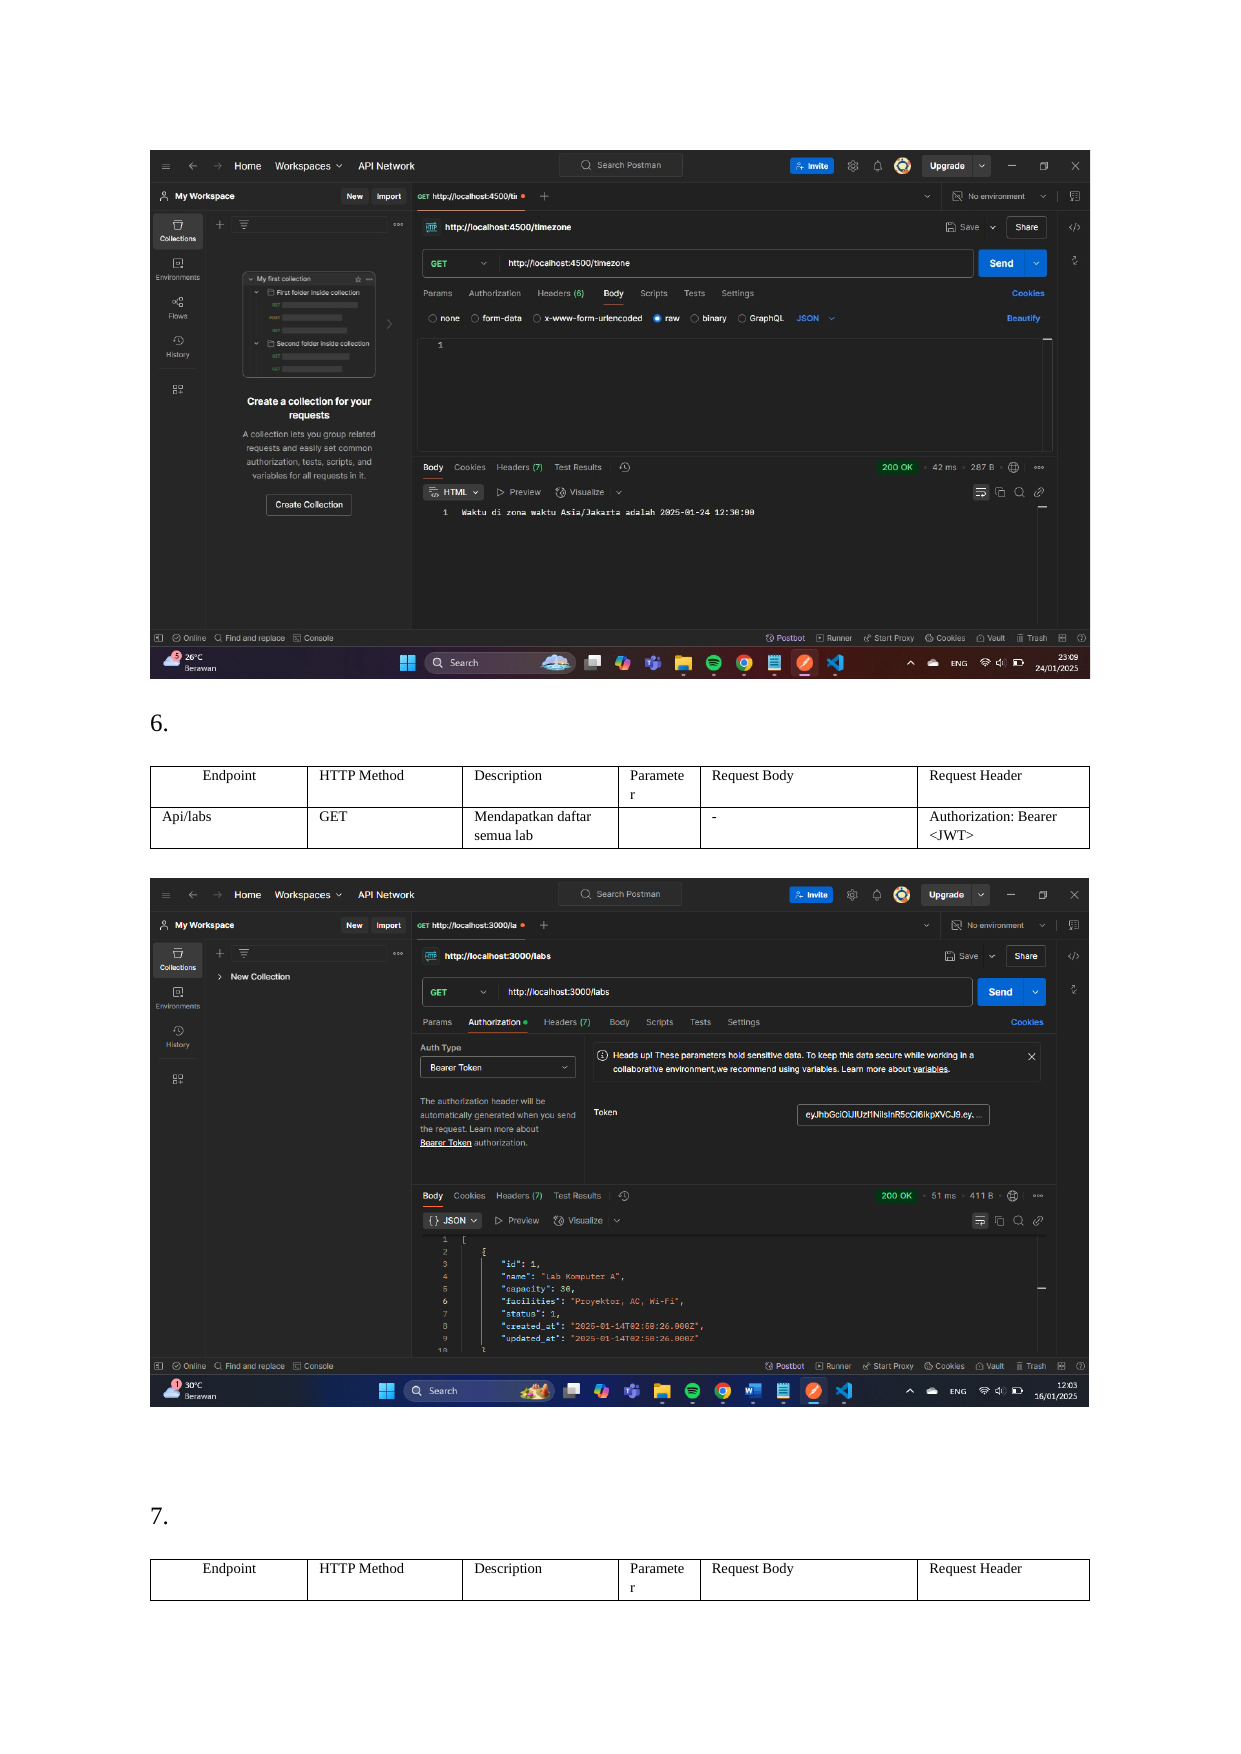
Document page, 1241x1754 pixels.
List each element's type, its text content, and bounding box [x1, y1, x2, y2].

table_header Parameter [619, 767, 700, 807]
table_header Description [463, 1560, 618, 1600]
table_header HTTP Method [308, 1560, 462, 1600]
table_header HTTP Method [308, 767, 462, 807]
table_cell GET [308, 808, 462, 848]
table_header Request Body [701, 1560, 917, 1600]
picture [150, 878, 1089, 1407]
text 6. [150, 708, 1090, 736]
text 7. [150, 1501, 1090, 1529]
table_cell Api/labs [151, 808, 307, 848]
table_header Endpoint [151, 767, 307, 807]
table_header Request Header [918, 1560, 1089, 1600]
picture [150, 150, 1091, 679]
table_cell - [701, 808, 917, 848]
table_header Endpoint [151, 1560, 307, 1600]
table_header Description [463, 767, 618, 807]
table_cell Authorization: Bearer <JWT> [918, 808, 1089, 848]
table_header Request Header [918, 767, 1089, 807]
table_cell Mendapatkan daftar semua lab [463, 808, 618, 848]
table_cell [619, 808, 700, 848]
table_header Request Body [701, 767, 917, 807]
table_header Parameter [619, 1560, 700, 1600]
